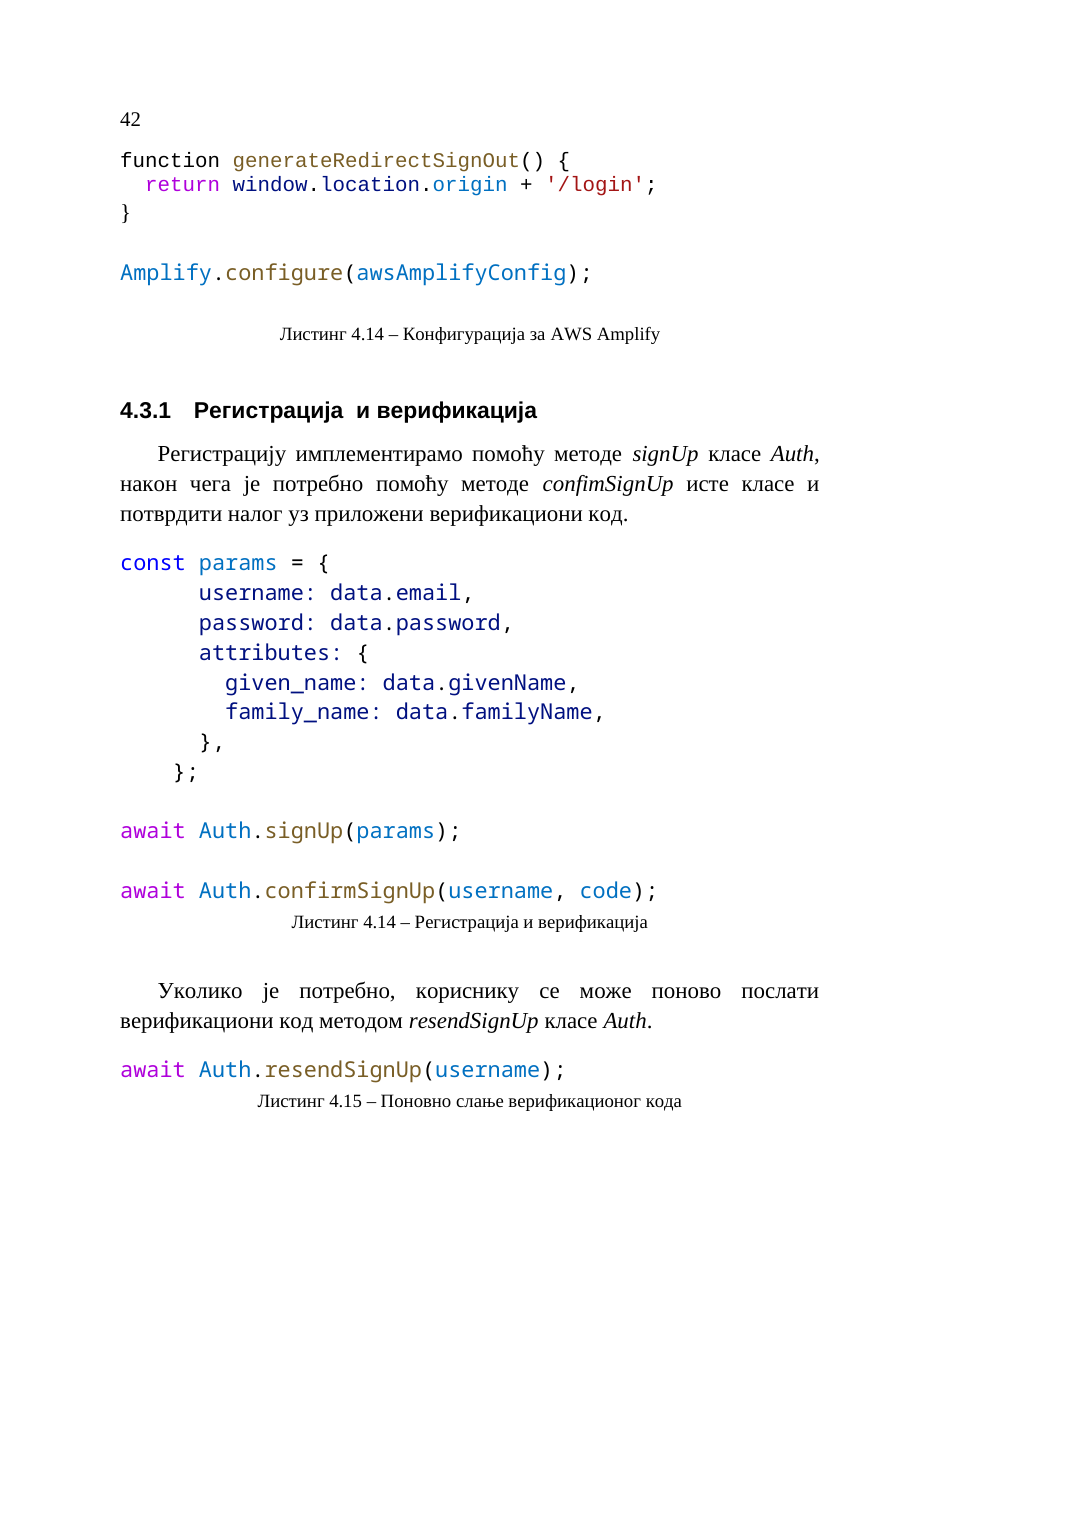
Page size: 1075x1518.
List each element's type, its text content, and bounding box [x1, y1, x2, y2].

text family_name: data.familyName, [120, 696, 820, 726]
text const params = { [120, 547, 820, 577]
subtitle Регистрација и верификација [120, 397, 820, 423]
text return window.location.origin + '/login'; [120, 174, 820, 197]
text Уколико је потребно, кориснику се може поново послати верификациони код методом resendSignUp класе Auth. [120, 977, 820, 1034]
text username: data.email, [120, 577, 820, 607]
text } [120, 197, 820, 227]
text Регистрацију имплементирамо помоћу методе signUp класе Auth, након чега је потребно помоћу методе confimSignUp исте класе и потврдити налог уз приложени верификациони код. [120, 440, 820, 527]
text await Auth.confirmSignUp(username, code); [120, 875, 820, 905]
text Amplify.configure(awsAmplifyConfig); [120, 257, 820, 287]
text Листинг 4.14 – Конфигурација за AWS Amplify [120, 323, 820, 344]
text given_name: data.givenName, [120, 667, 820, 696]
text await Auth.resendSignUp(username); [120, 1054, 820, 1084]
text function generateRedirectSignOut() { [120, 150, 820, 174]
text }; [120, 756, 820, 786]
text Листинг 4.15 – Поновно слање верификационог кода [120, 1090, 820, 1112]
text Листинг 4.14 – Регистрација и верификација [120, 911, 820, 933]
text await Auth.signUp(params); [120, 816, 820, 845]
text }, [120, 726, 820, 756]
text password: data.password, [120, 607, 820, 637]
text attributes: { [120, 637, 820, 667]
